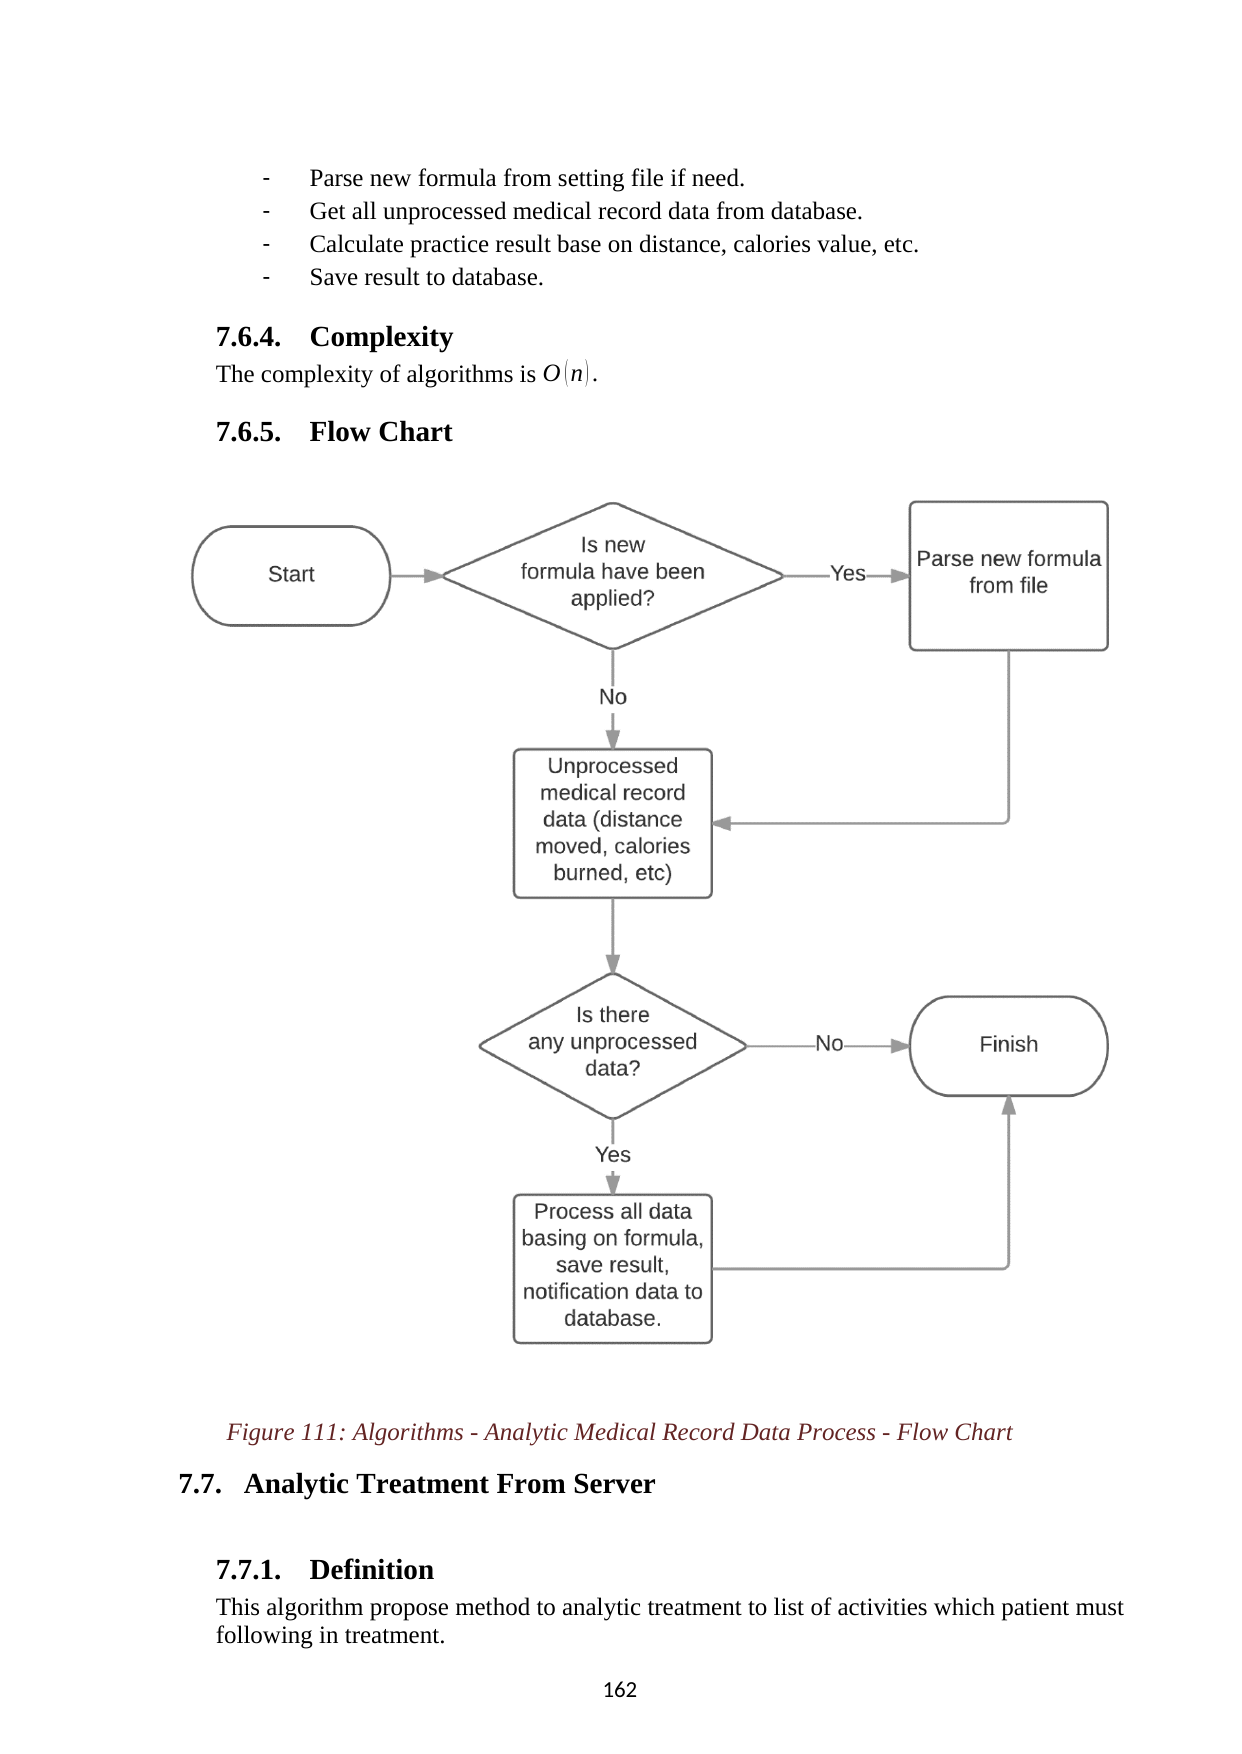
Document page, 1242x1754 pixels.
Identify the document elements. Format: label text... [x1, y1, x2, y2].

subtitle Flow Chart [216, 414, 1146, 448]
subtitle Analytic Treatment From Server [169, 1467, 1146, 1500]
list Calculate practice result base on distance, calories value, etc. [262, 228, 1146, 258]
text Figure 111: Algorithms - Analytic Medical Record Data Process - Flow Chart [94, 1417, 1146, 1446]
subtitle Complexity [216, 319, 1146, 352]
list Save result to database. [262, 261, 1146, 291]
list Get all unprocessed medical record data from database. [262, 195, 1146, 225]
list Parse new formula from setting file if need. [262, 162, 1146, 192]
picture [150, 453, 1125, 1417]
subtitle Definition [216, 1552, 1146, 1585]
text This algorithm propose method to analytic treatment to list of activities which patient must following in treatment. [216, 1592, 1146, 1649]
text The complexity of algorithms is [216, 358, 1146, 389]
